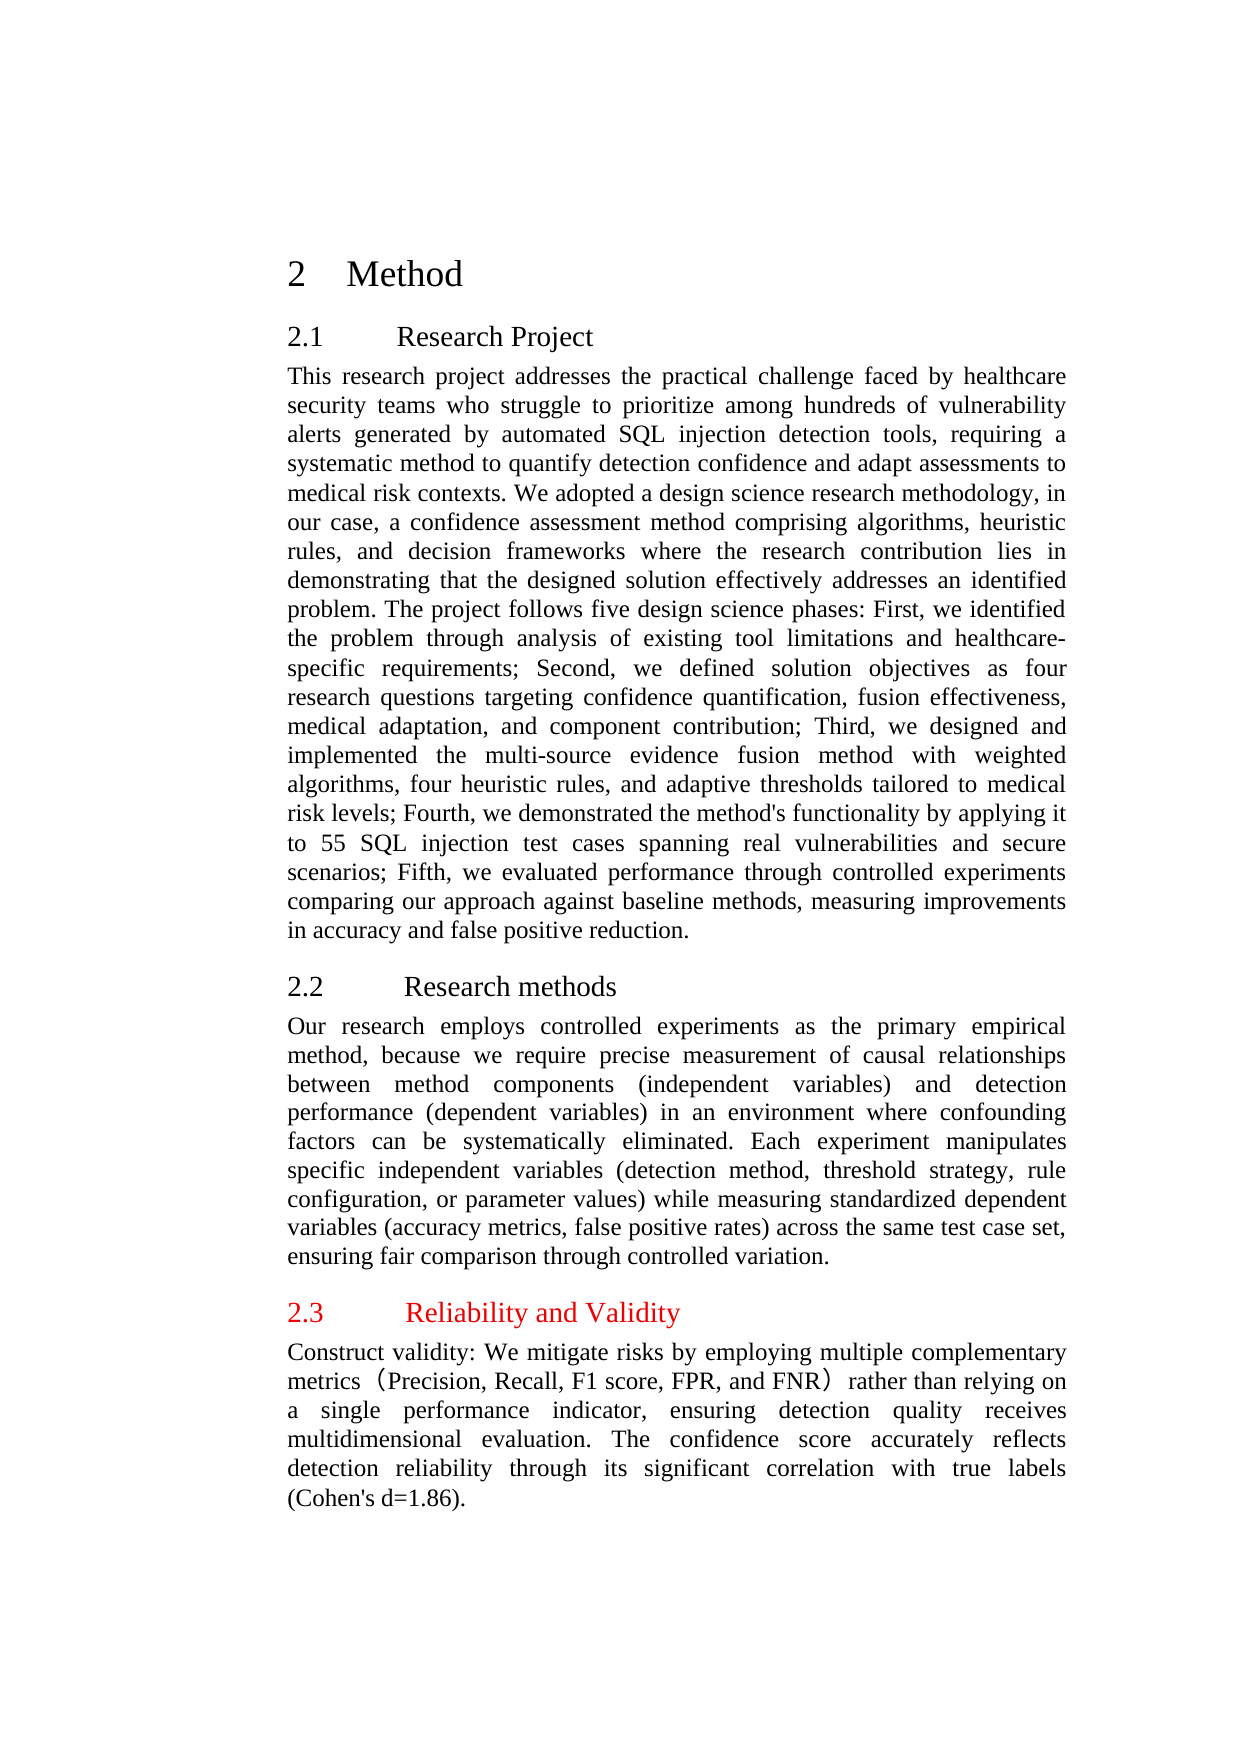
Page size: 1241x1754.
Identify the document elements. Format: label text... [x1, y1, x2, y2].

subtitle 2.3 Reliability and Validity [287, 1295, 1067, 1328]
text This research project addresses the practical challenge faced by healthcare security teams who struggle to prioritize among hundreds of vulnerability alerts generated by automated SQL injection detection tools, requiring a systematic method to quantify detection confidence and adapt assessments to medical risk contexts. We adopted a design science research methodology, in our case, a confidence assessment method comprising algorithms, heuristic rules, and decision frameworks where the research contribution lies in demonstrating that the designed solution effectively addresses an identified problem. The project follows five design science phases: First, we identified the problem through analysis of existing tool limitations and healthcare-specific requirements; Second, we defined solution objectives as four research questions targeting confidence quantification, fusion effectiveness, medical adaptation, and component contribution; Third, we designed and implemented the multi-source evidence fusion method with weighted algorithms, four heuristic rules, and adaptive thresholds tailored to medical risk levels; Fourth, we demonstrated the method's functionality by applying it to 55 SQL injection test cases spanning real vulnerabilities and secure scenarios; Fifth, we evaluated performance through controlled experiments comparing our approach against baseline methods, measuring improvements in accuracy and false positive reduction. [287, 361, 1067, 944]
text Our research employs controlled experiments as the primary empirical method, because we require precise measurement of causal relationships between method components (independent variables) and detection performance (dependent variables) in an environment where confounding factors can be systematically eliminated. Each experiment manipulates specific independent variables (detection method, threshold strategy, rule configuration, or parameter values) while measuring standardized dependent variables (accuracy metrics, false positive rates) across the same test case set, ensuring fair comparison through controlled variation. [287, 1011, 1067, 1270]
text Construct validity: We mitigate risks by employing multiple complementary metrics（Precision, Recall, F1 score, FPR, and FNR）rather than relying on a single performance indicator, ensuring detection quality receives multidimensional evaluation. The confidence score accurately reflects detection reliability through its significant correlation with true labels (Cohen's d=1.86). [287, 1337, 1067, 1512]
subtitle 2.1 Research Project [287, 319, 1067, 353]
subtitle 2.2 Research methods [287, 969, 1067, 1003]
subtitle 2 Method [287, 251, 1067, 294]
